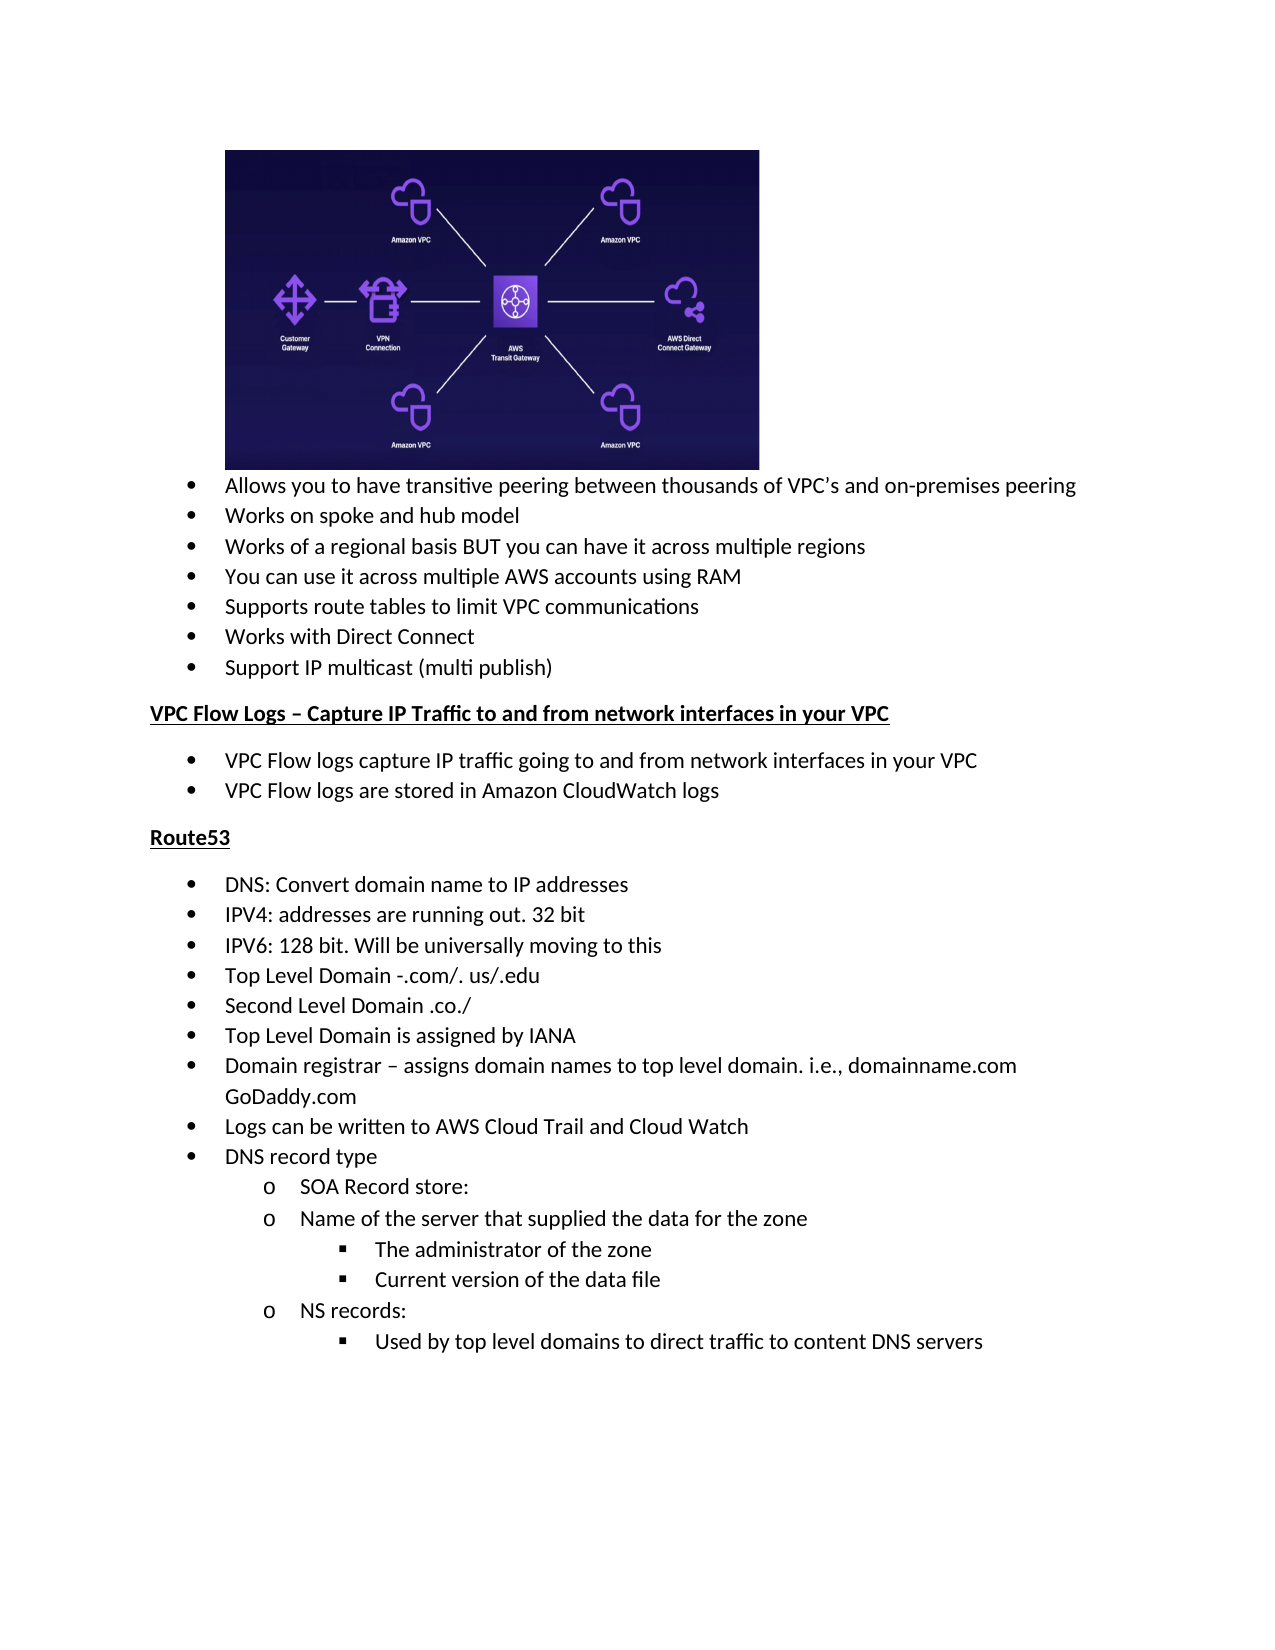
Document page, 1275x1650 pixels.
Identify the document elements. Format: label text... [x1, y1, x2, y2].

subtitle Route53 [150, 823, 1125, 851]
list VPC Flow logs are stored in Amazon CloudWatch logs [187, 777, 1125, 804]
list IPV6: 128 bit. Will be universally moving to this [187, 931, 1125, 959]
picture [225, 150, 760, 470]
list Name of the server that supplied the data for the zone [262, 1204, 1125, 1233]
subtitle VPC Flow Logs – Capture IP Traffic to and from network interfaces in your VPC [150, 699, 1125, 727]
list NS records: [262, 1296, 1125, 1325]
list Support IP multicast (multi publish) [187, 653, 1125, 681]
list Supports route tables to limit VPC communications [187, 592, 1125, 620]
list Used by top level domains to direct traffic to content DNS servers [337, 1327, 1125, 1355]
list VPC Flow logs capture IP traffic going to and from network interfaces in your VPC [187, 746, 1125, 774]
list Second Level Domain .co./ [187, 991, 1125, 1019]
list Works with Direct Connect [187, 622, 1125, 650]
list Current version of the data file [337, 1266, 1125, 1293]
list Top Level Domain is assigned by IANA [187, 1021, 1125, 1049]
list Domain registrar – assigns domain names to top level domain. i.e., domainname.com GoDaddy.com [187, 1052, 1125, 1110]
list Top Level Domain -.com/. us/.edu [187, 961, 1125, 989]
list The administrator of the zone [337, 1235, 1125, 1263]
list Allows you to have transitive peering between thousands of VPC’s and on-premises peering [187, 471, 1125, 499]
list Works on spoke and hub model [187, 502, 1125, 529]
list You can use it across multiple AWS accounts using RAM [187, 562, 1125, 590]
list DNS: Convert domain name to IP addresses [187, 870, 1125, 898]
list SOA Record store: [262, 1172, 1125, 1202]
list IPV4: addresses are running out. 32 bit [187, 901, 1125, 928]
list DNS record type [187, 1142, 1125, 1170]
list Works of a regional basis BUT you can have it across multiple regions [187, 532, 1125, 560]
list Logs can be written to AWS Cloud Trail and Cloud Watch [187, 1112, 1125, 1140]
